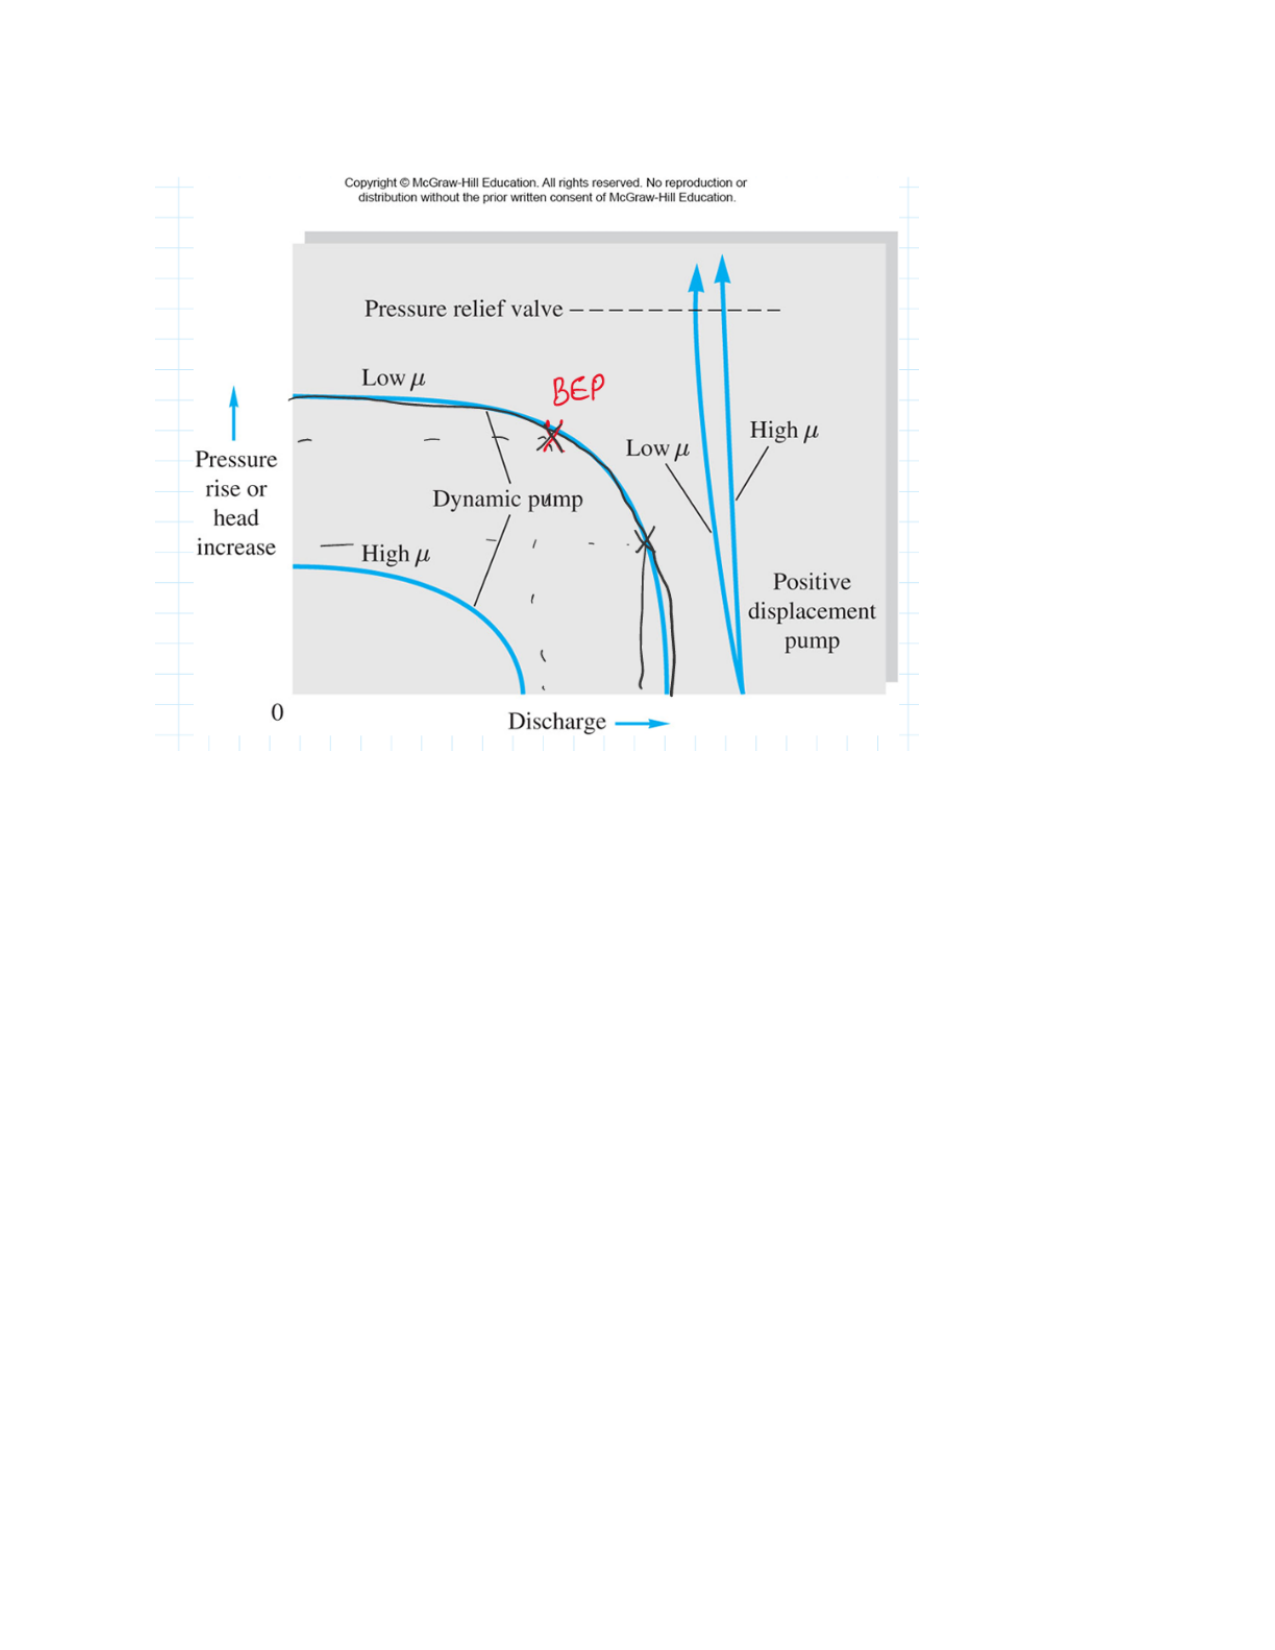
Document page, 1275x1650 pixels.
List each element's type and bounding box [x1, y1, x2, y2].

picture [155, 150, 919, 751]
